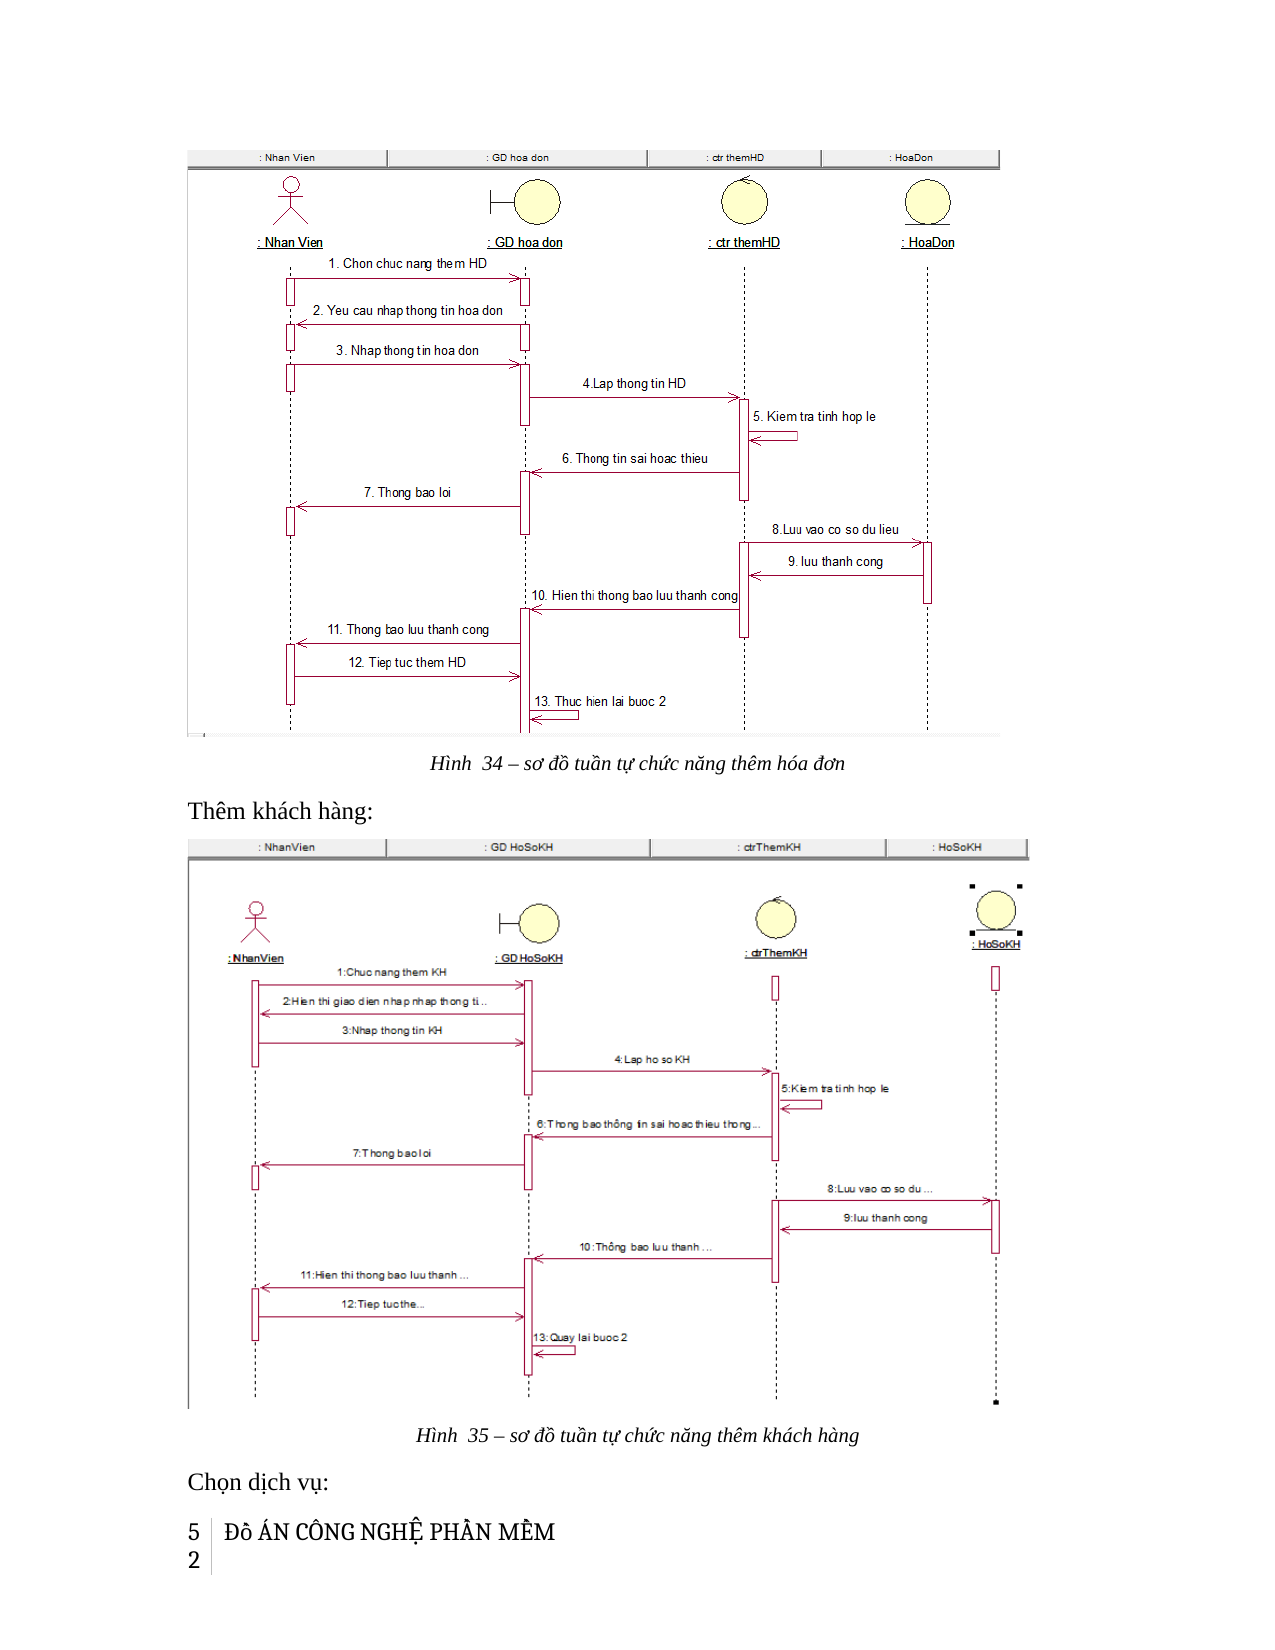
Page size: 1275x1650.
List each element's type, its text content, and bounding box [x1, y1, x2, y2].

text Thêm khách hàng: [187, 796, 1087, 825]
text Hình 34 – sơ đồ tuần tự chức năng thêm hóa đơn [187, 751, 1087, 775]
picture [187, 150, 1001, 737]
picture [187, 839, 1030, 1409]
text Hình 35 – sơ đồ tuần tự chức năng thêm khách hàng [187, 1422, 1087, 1447]
text Chọn dịch vụ: [187, 1467, 1087, 1496]
